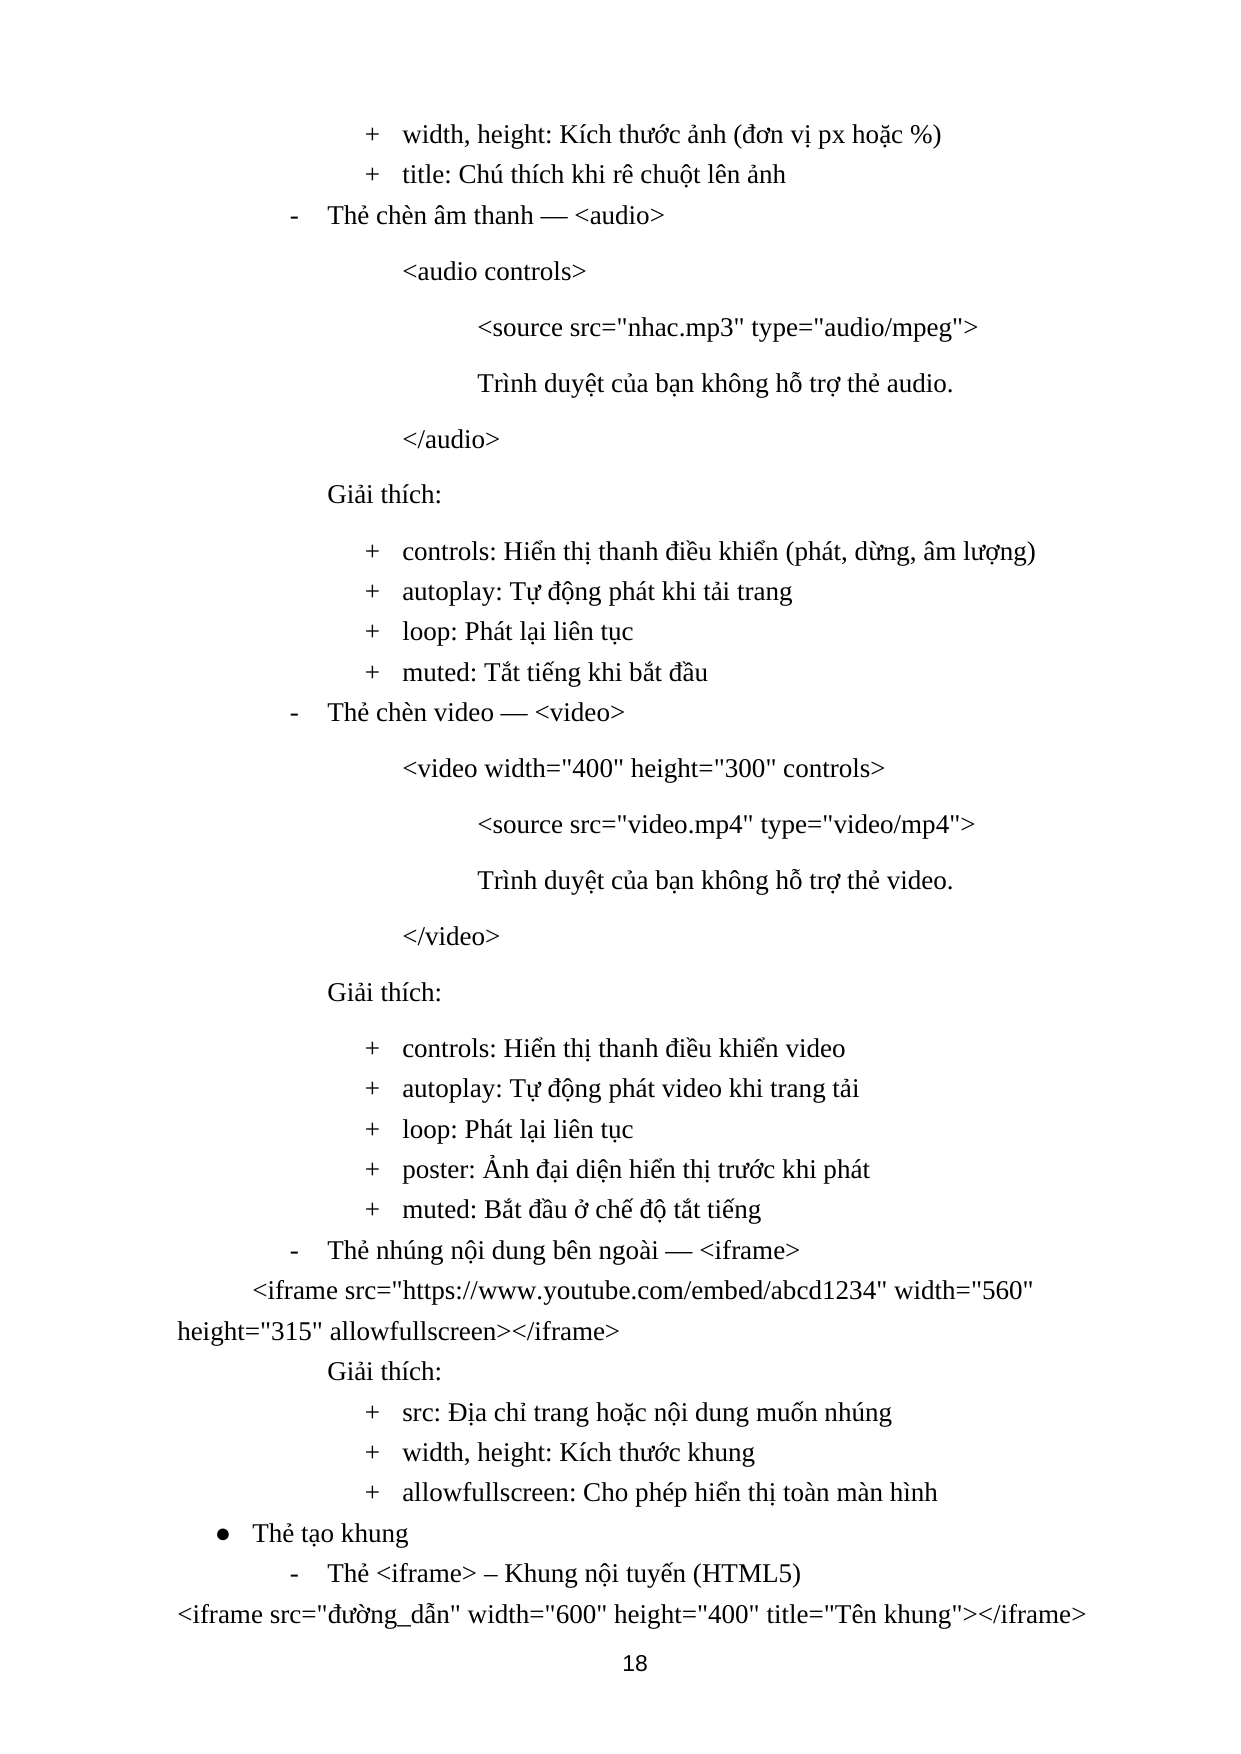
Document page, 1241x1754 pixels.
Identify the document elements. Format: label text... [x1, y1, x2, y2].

list controls: Hiển thị thanh điều khiển (phát, dừng, âm lượng) [364, 534, 1092, 566]
list muted: Tắt tiếng khi bắt đầu [364, 656, 1092, 687]
list title: Chú thích khi rê chuột lên ảnh [364, 158, 1092, 190]
text Giải thích: [177, 976, 1092, 1007]
list Thẻ <iframe> – Khung nội tuyến (HTML5) [289, 1557, 1092, 1588]
text </video> [402, 920, 1092, 951]
text <source src="video.mp4" type="video/mp4"> [402, 808, 1092, 839]
text <video width="400" height="300" controls> [402, 752, 1092, 783]
list autoplay: Tự động phát video khi trang tải [364, 1072, 1092, 1103]
list controls: Hiển thị thanh điều khiển video [364, 1032, 1092, 1063]
list loop: Phát lại liên tục [364, 615, 1092, 647]
list Thẻ tạo khung [214, 1517, 1092, 1548]
list width, height: Kích thước khung [364, 1436, 1092, 1467]
text <iframe src="đường_dẫn" width="600" height="400" title="Tên khung"></iframe> [177, 1598, 1092, 1629]
list poster: Ảnh đại diện hiển thị trước khi phát [364, 1153, 1092, 1184]
text </audio> [402, 423, 1092, 454]
text <iframe src="https://www.youtube.com/embed/abcd1234" width="560" height="315" allowfullscreen></iframe> [177, 1274, 1092, 1346]
text Giải thích: [177, 1355, 1092, 1386]
list width, height: Kích thước ảnh (đơn vị px hoặc %) [364, 118, 1092, 149]
list Thẻ chèn video — <video> [289, 696, 1092, 727]
list loop: Phát lại liên tục [364, 1113, 1092, 1144]
text Giải thích: [252, 479, 1092, 510]
text <source src="nhac.mp3" type="audio/mpeg"> [402, 311, 1092, 342]
list Thẻ nhúng nội dung bên ngoài — <iframe> [289, 1234, 1092, 1265]
list src: Địa chỉ trang hoặc nội dung muốn nhúng [364, 1396, 1092, 1427]
list autoplay: Tự động phát khi tải trang [364, 575, 1092, 606]
text <audio controls> [402, 255, 1092, 286]
text Trình duyệt của bạn không hỗ trợ thẻ video. [402, 864, 1092, 895]
list Thẻ chèn âm thanh — <audio> [289, 199, 1092, 230]
list muted: Bắt đầu ở chế độ tắt tiếng [364, 1193, 1092, 1225]
text Trình duyệt của bạn không hỗ trợ thẻ audio. [402, 367, 1092, 398]
list allowfullscreen: Cho phép hiển thị toàn màn hình [364, 1476, 1092, 1508]
